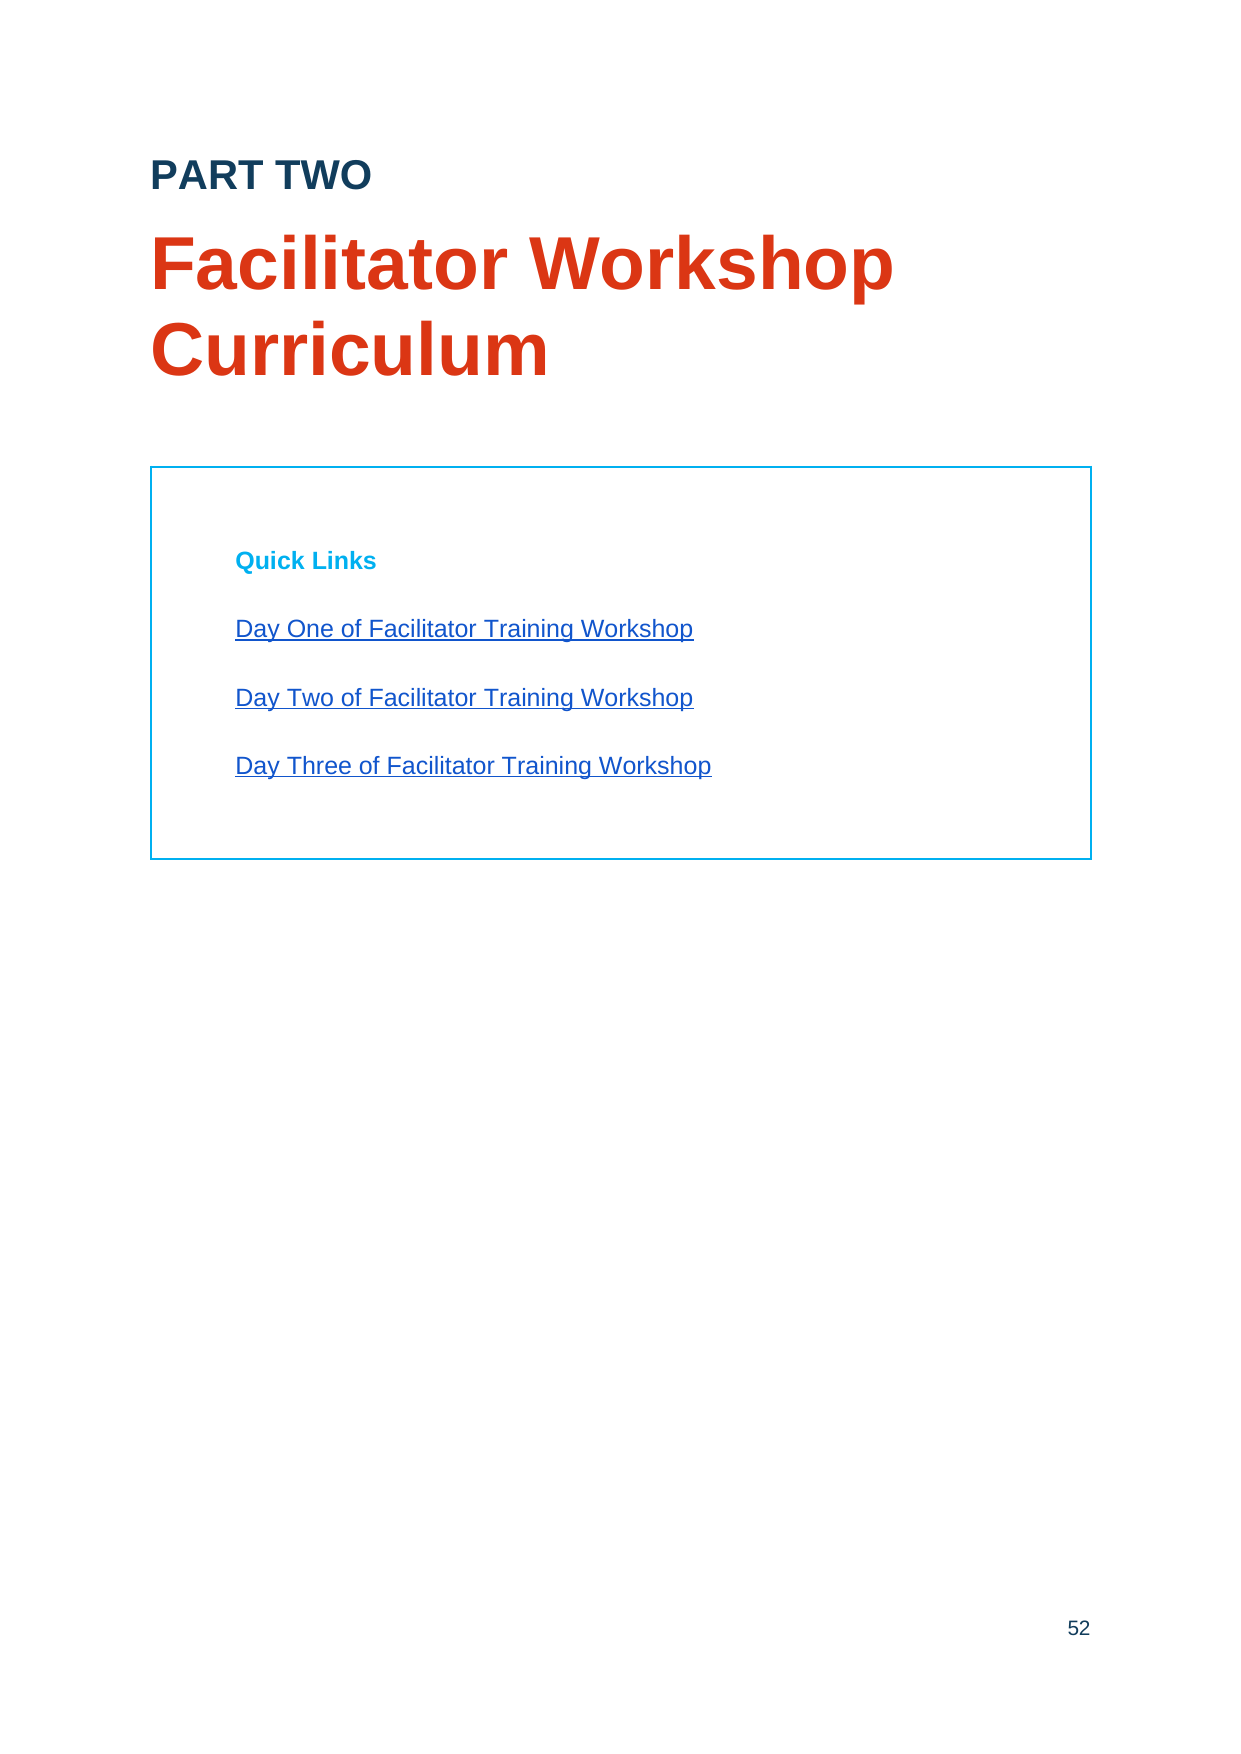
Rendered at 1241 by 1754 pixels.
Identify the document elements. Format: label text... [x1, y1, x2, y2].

table_header Quick Links Day One of Facilitator Training Workshop Day Two of Facilitator Training Workshop Day Three of Facilitator Training Workshop [152, 468, 1090, 858]
subtitle PART TWO [150, 150, 1090, 198]
title Facilitator Workshop Curriculum [150, 219, 1090, 391]
